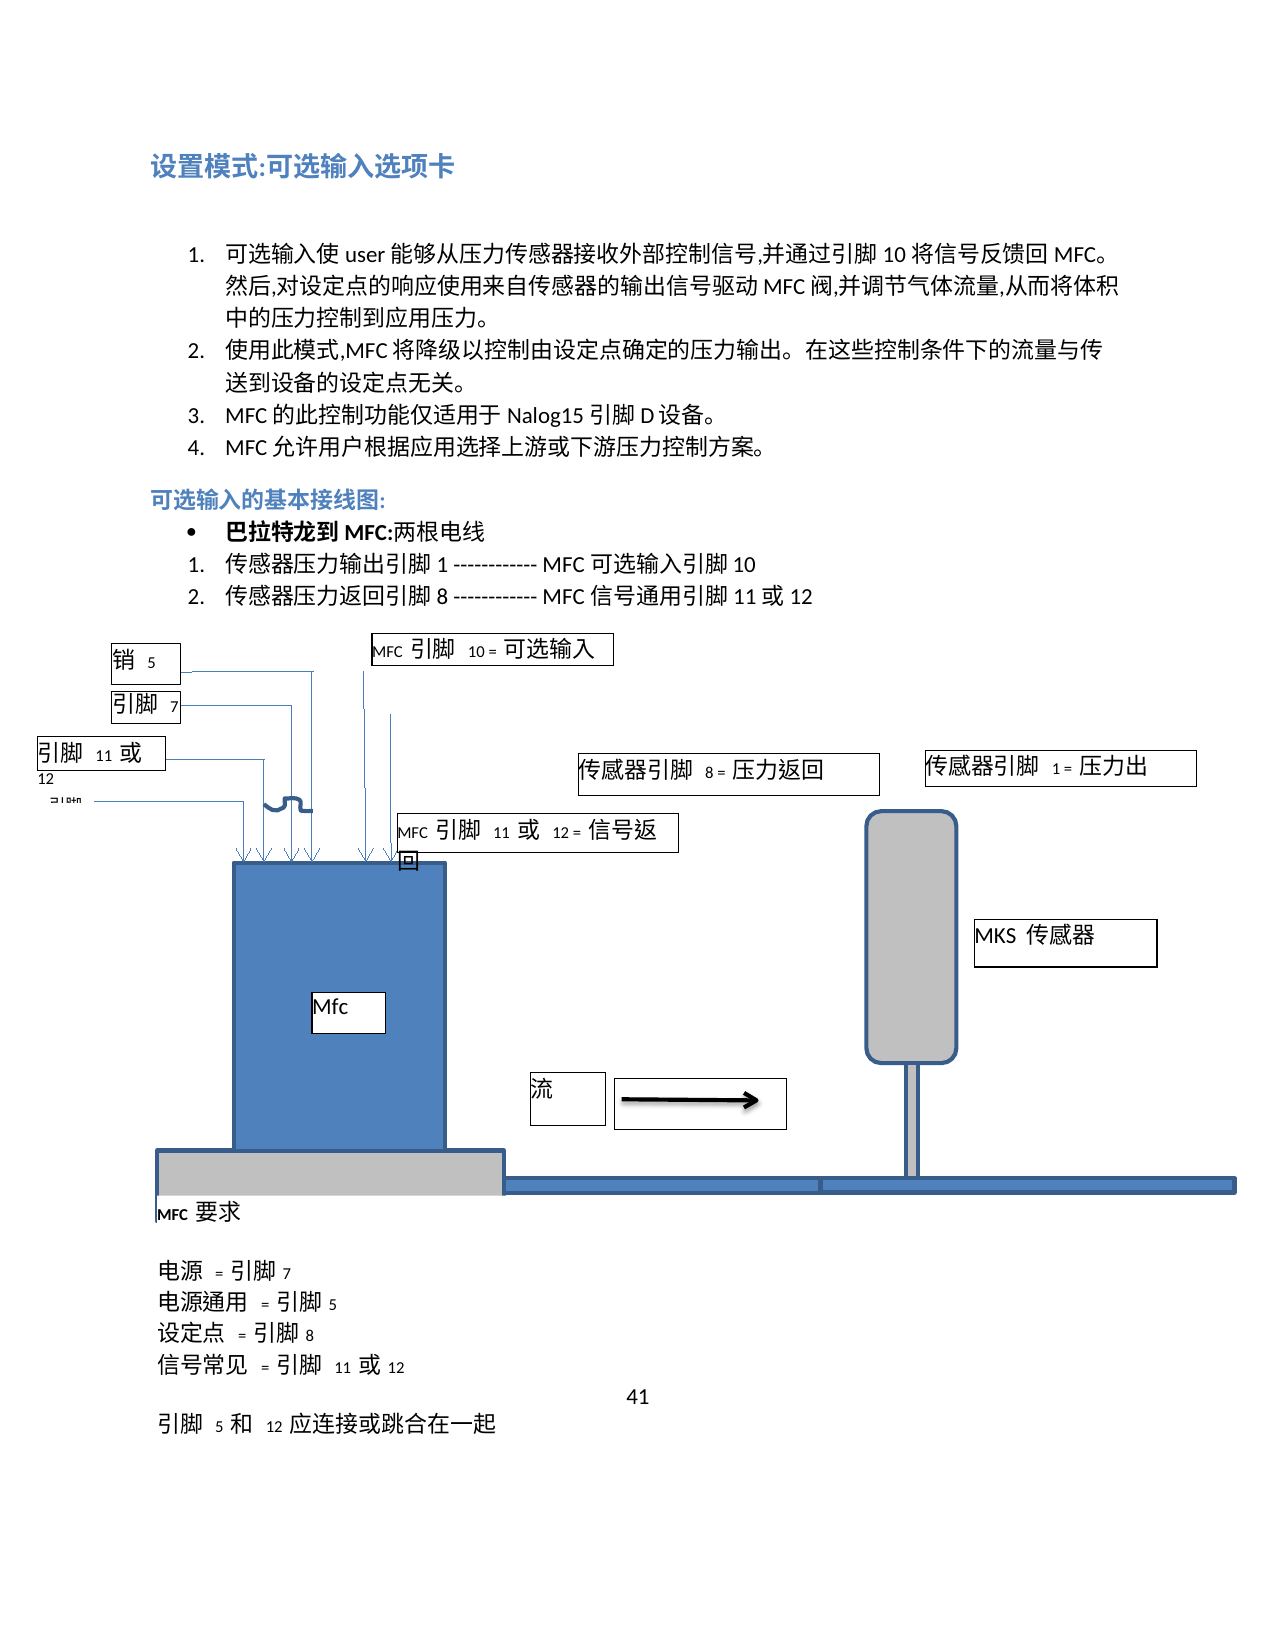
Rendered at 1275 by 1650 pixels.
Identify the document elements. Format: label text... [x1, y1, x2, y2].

list MFC 的此控制功能仅适用于 Nalog15 引脚 D设备。 [187, 401, 1275, 429]
list MFC 允许用户根据应用选择上游或下游压力控制方案。 [187, 433, 1049, 461]
picture [615, 1079, 786, 1129]
list 巴拉特龙到MFC:两根电线 [187, 518, 1275, 546]
list 可选输入使 user 能够从压力传感器接收外部控制信号,并通过引脚 10 将信号反馈回 MFC。然后,对设定点的响应使用来自传感器的输出信号驱动 MFC阀,并调节气体流量,从而将体积中的压力控制到应用压力。 [187, 240, 1124, 332]
list 传感器压力返回引脚 8 ------------ MFC 信号通用引脚 11 或 12 [187, 582, 1275, 610]
list 传感器压力输出引脚 1 ------------ MFC 可选输入引脚10 [187, 550, 1275, 578]
list 41 [624, 1382, 651, 1410]
subtitle 可选输入的基本接线图: [150, 486, 1275, 514]
text 设置模式:可选输入选项卡 [150, 150, 1275, 183]
list 使用此模式,MFC 将降级以控制由设定点确定的压力输出。在这些控制条件下的流量与传送到设备的设定点无关。 [187, 337, 1108, 397]
